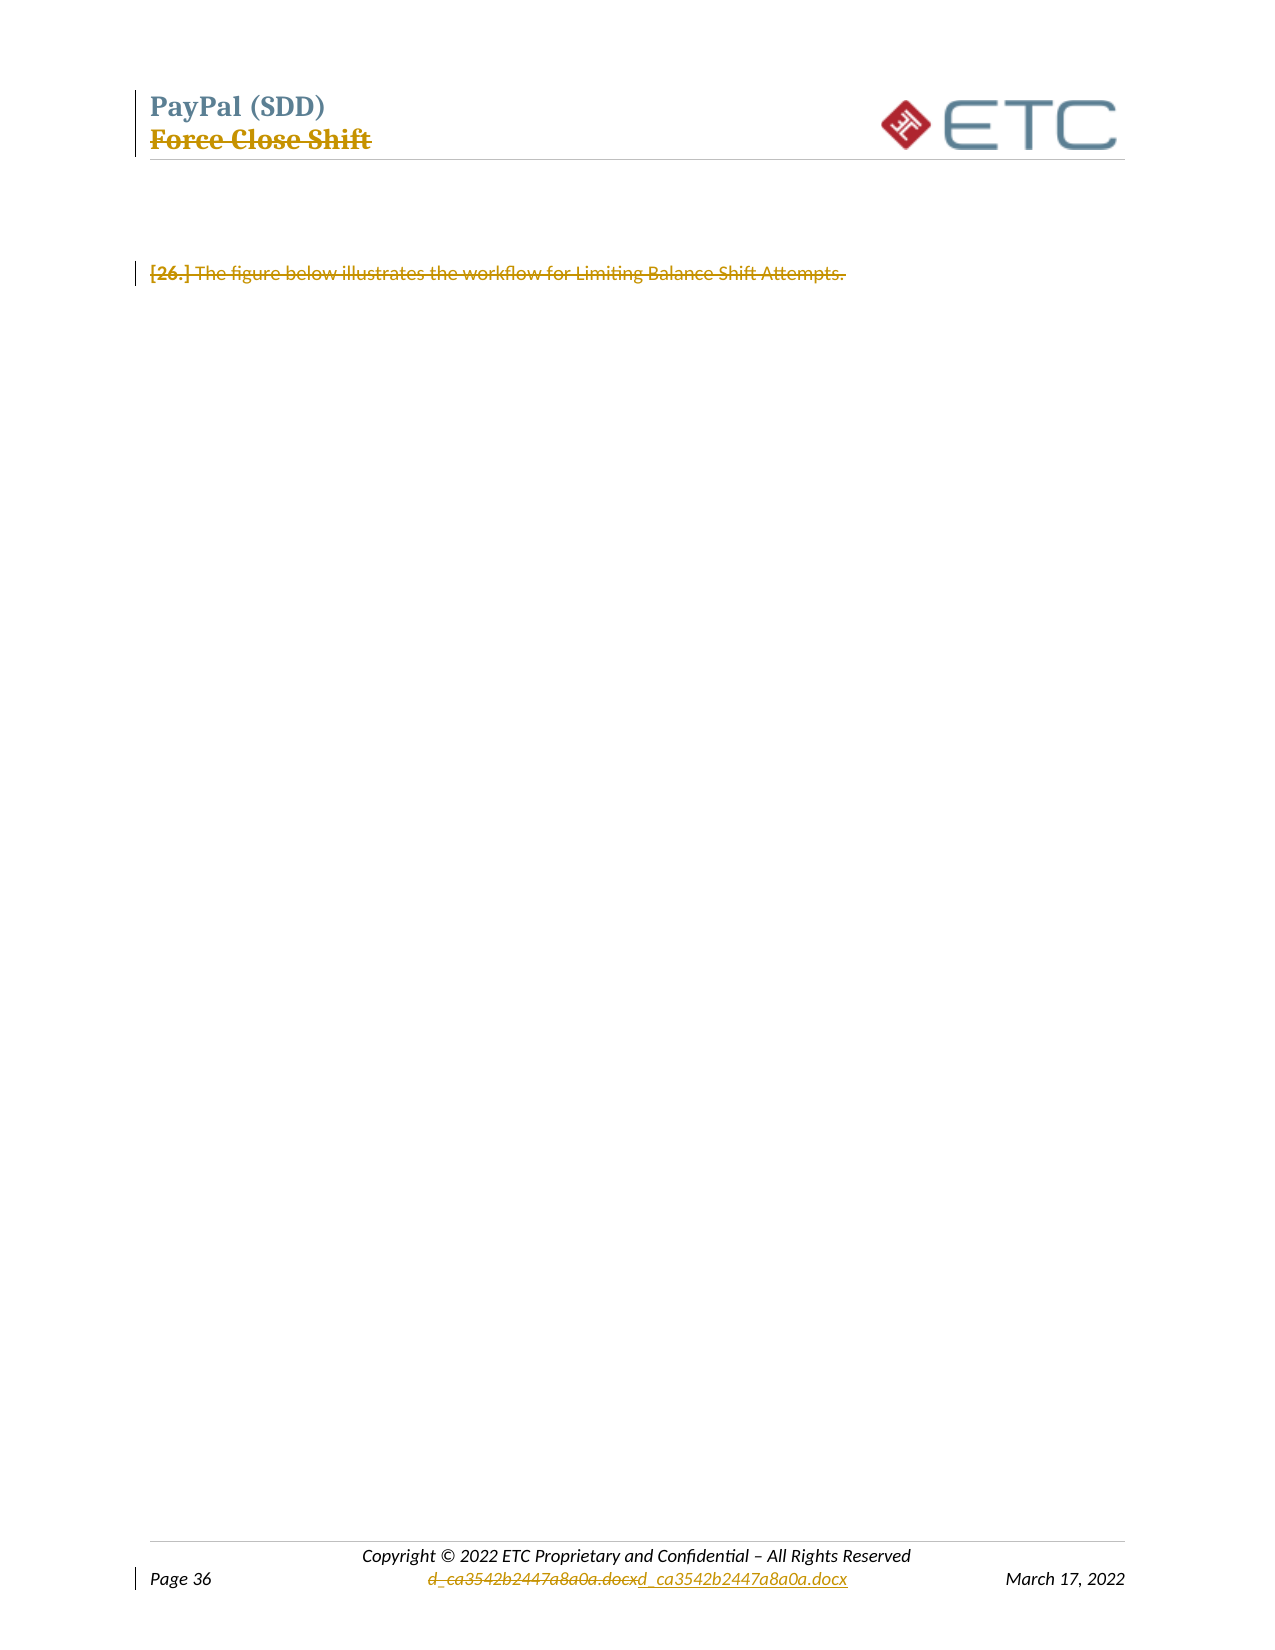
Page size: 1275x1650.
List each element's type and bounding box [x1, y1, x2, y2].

picture [881, 100, 1117, 150]
